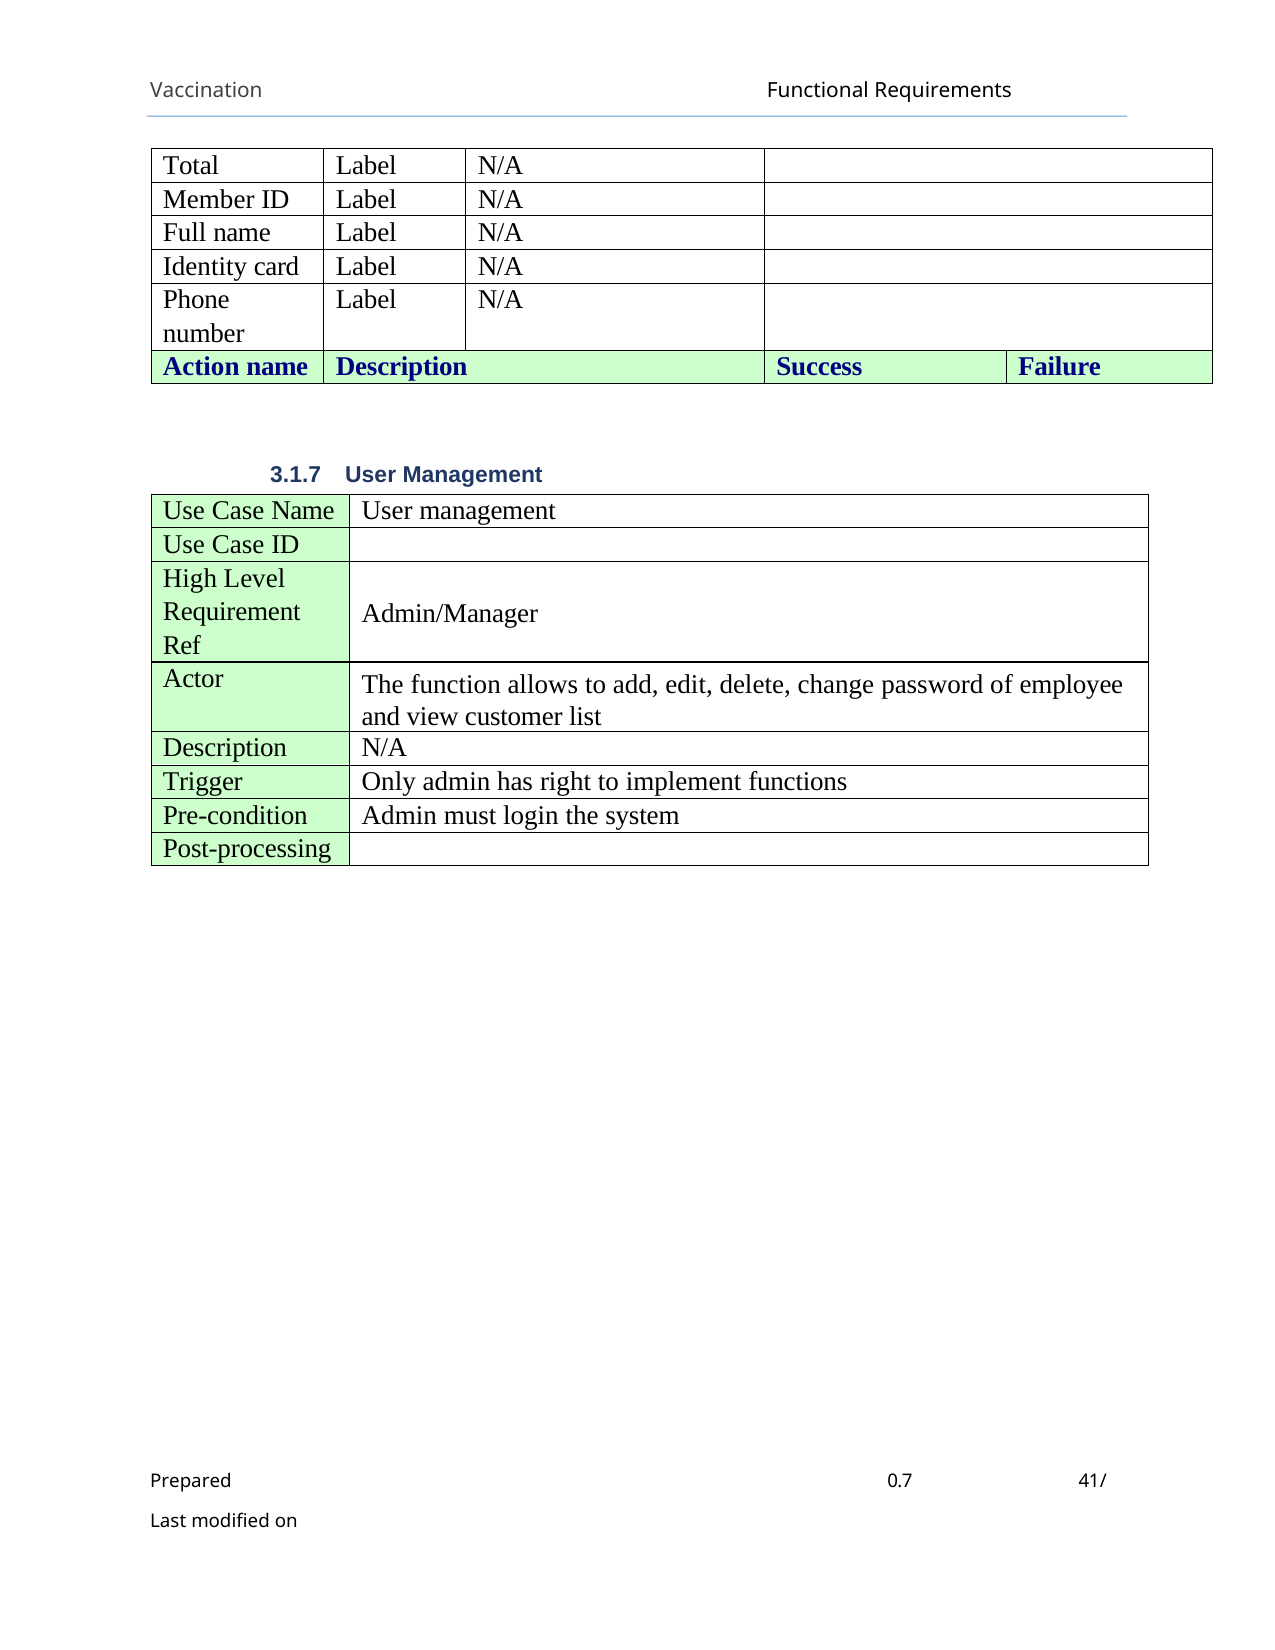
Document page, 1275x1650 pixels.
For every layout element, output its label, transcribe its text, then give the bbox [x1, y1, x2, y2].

table_cell Member ID [152, 183, 323, 215]
table_cell Admin/Manager [350, 562, 1148, 661]
table_cell Label [324, 183, 465, 215]
table_header User management [350, 495, 1148, 527]
table_cell N/A [466, 216, 764, 249]
table_cell Use Case ID [152, 528, 349, 561]
table_cell Description [324, 351, 764, 383]
table_cell Pre-condition [152, 799, 349, 832]
table_cell Action name [152, 351, 323, 383]
table_header Use Case Name [152, 495, 349, 527]
table_cell [350, 833, 1148, 865]
table_cell [765, 284, 1212, 350]
table_cell Admin must login the system [350, 799, 1148, 832]
table_cell Failure [1007, 351, 1212, 383]
table_cell Full name [152, 216, 323, 249]
table_cell Description [152, 732, 349, 764]
subtitle User Management [270, 461, 1275, 487]
table_cell N/A [466, 284, 764, 350]
table_cell High Level Requirement Ref [152, 562, 349, 661]
table_cell Phone number [152, 284, 323, 350]
table_cell Actor [152, 663, 349, 731]
table_cell Identity card [152, 250, 323, 282]
table_cell Only admin has right to implement functions [350, 766, 1148, 798]
table_cell [765, 250, 1212, 282]
table_cell [765, 216, 1212, 249]
table_cell The function allows to add, edit, delete, change password of employee and view customer list [350, 663, 1148, 731]
table_cell Label [324, 250, 465, 282]
table_cell [350, 528, 1148, 561]
table_header Label [324, 149, 465, 182]
table_cell N/A [350, 732, 1148, 764]
table_cell Label [324, 284, 465, 350]
table_cell N/A [466, 183, 764, 215]
table_cell [765, 183, 1212, 215]
table_header Total [152, 149, 323, 182]
table_cell Label [324, 216, 465, 249]
table_cell Post-processing [152, 833, 349, 865]
table_cell Trigger [152, 766, 349, 798]
table_header [765, 149, 1212, 182]
table_header N/A [466, 149, 764, 182]
table_cell N/A [466, 250, 764, 282]
table_cell Success [765, 351, 1006, 383]
